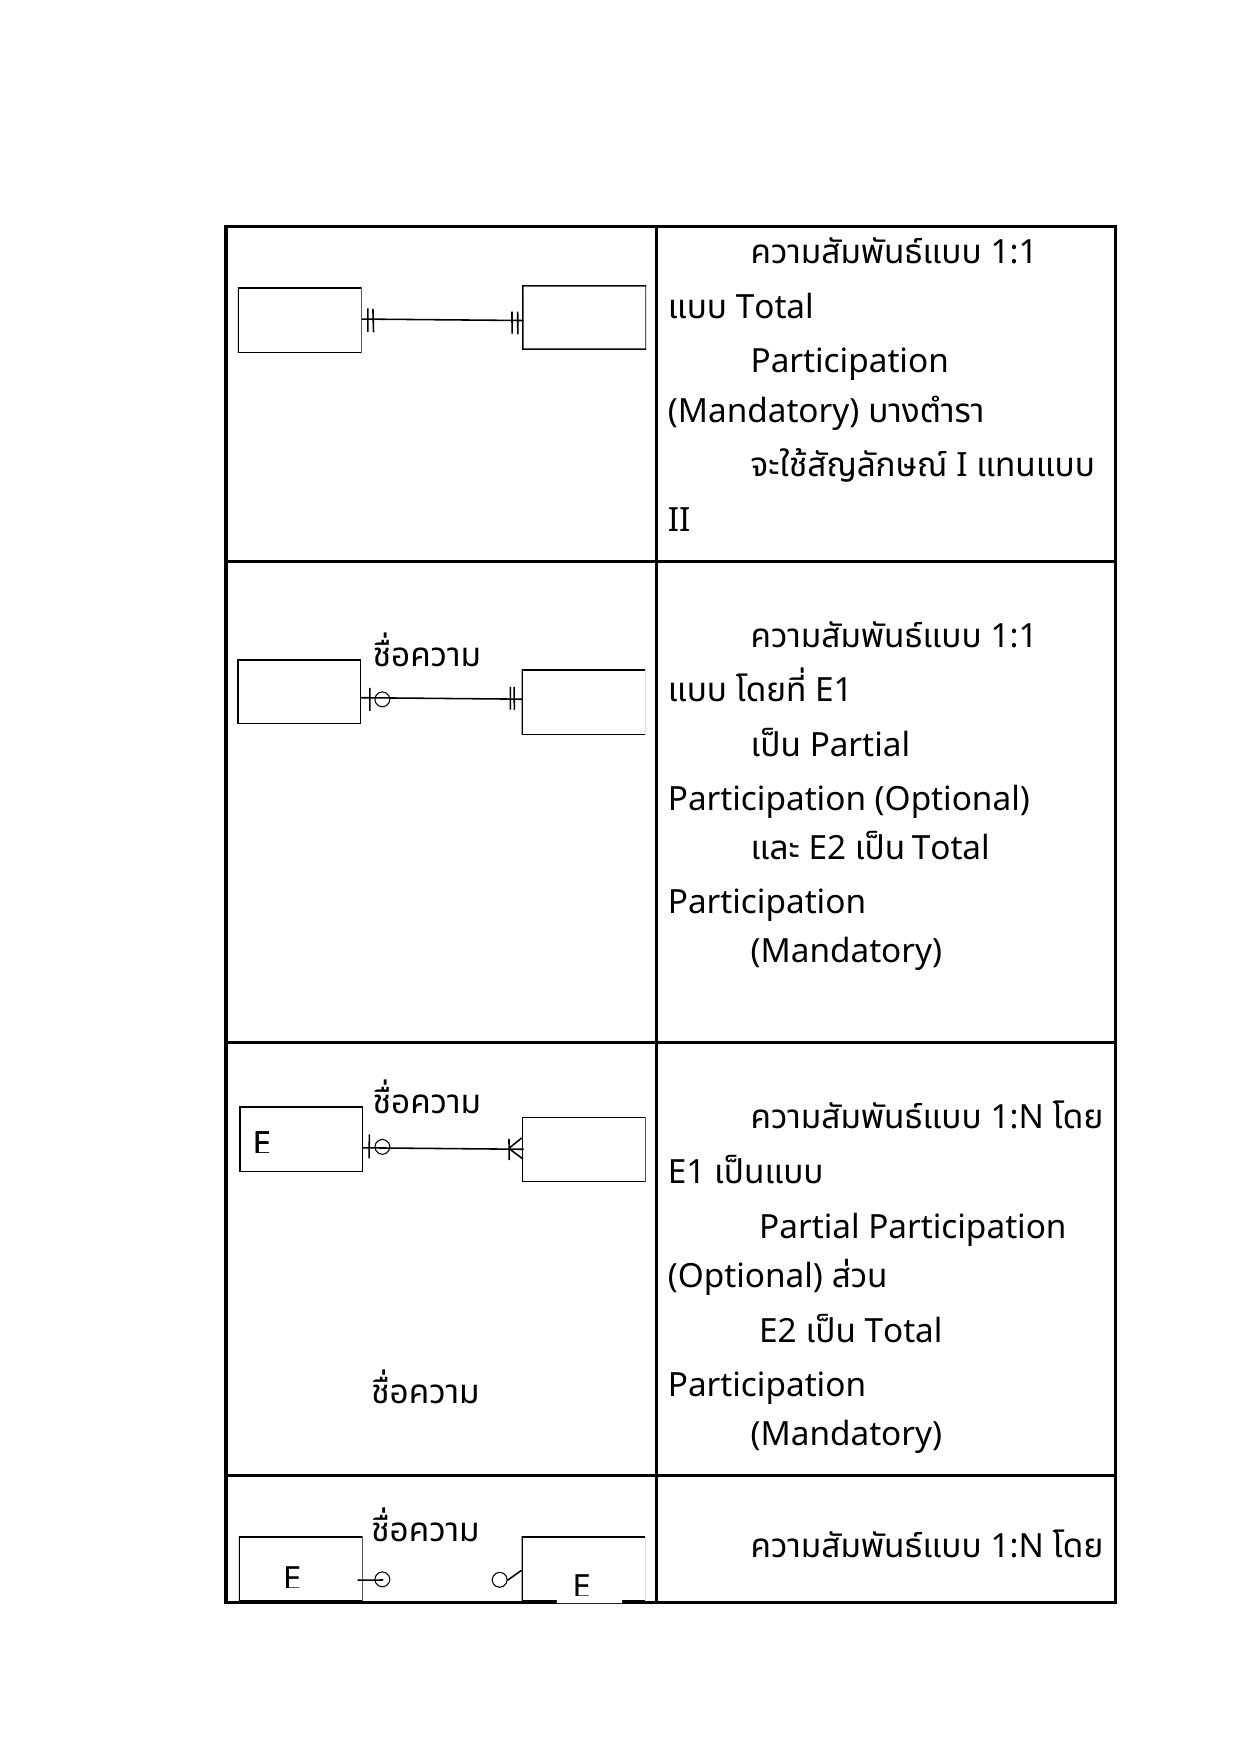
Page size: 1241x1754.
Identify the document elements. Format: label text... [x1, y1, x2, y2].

picture [521, 1536, 646, 1601]
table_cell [658, 1477, 1114, 1601]
picture [521, 669, 646, 735]
table_cell ความสัมพันธ์แบบ 1:1 แบบ Total Participation (Mandatory) บางตำรา จะใช้สัญลักษณ์ I แทนแบบ II [658, 228, 1114, 559]
table_cell [228, 563, 655, 1041]
picture [238, 1536, 363, 1601]
picture [522, 1117, 646, 1182]
picture [237, 287, 362, 353]
picture [239, 1106, 363, 1172]
table_cell ความสัมพันธ์แบบ 1:1 แบบ โดยที่ E1 เป็น Partial Participation (Optional) และ E2 เป็นTotal Participation (Mandatory) [658, 563, 1114, 1041]
table_cell [228, 1044, 655, 1474]
picture [237, 659, 361, 724]
table_cell ความสัมพันธ์แบบ 1:N โดย E1 เป็นแบบ Partial Participation (Optional) ส่วน E2 เป็น Total Participation (Mandatory) [658, 1044, 1114, 1474]
table_cell [228, 1477, 655, 1601]
picture [522, 285, 647, 350]
table_cell [228, 228, 655, 559]
